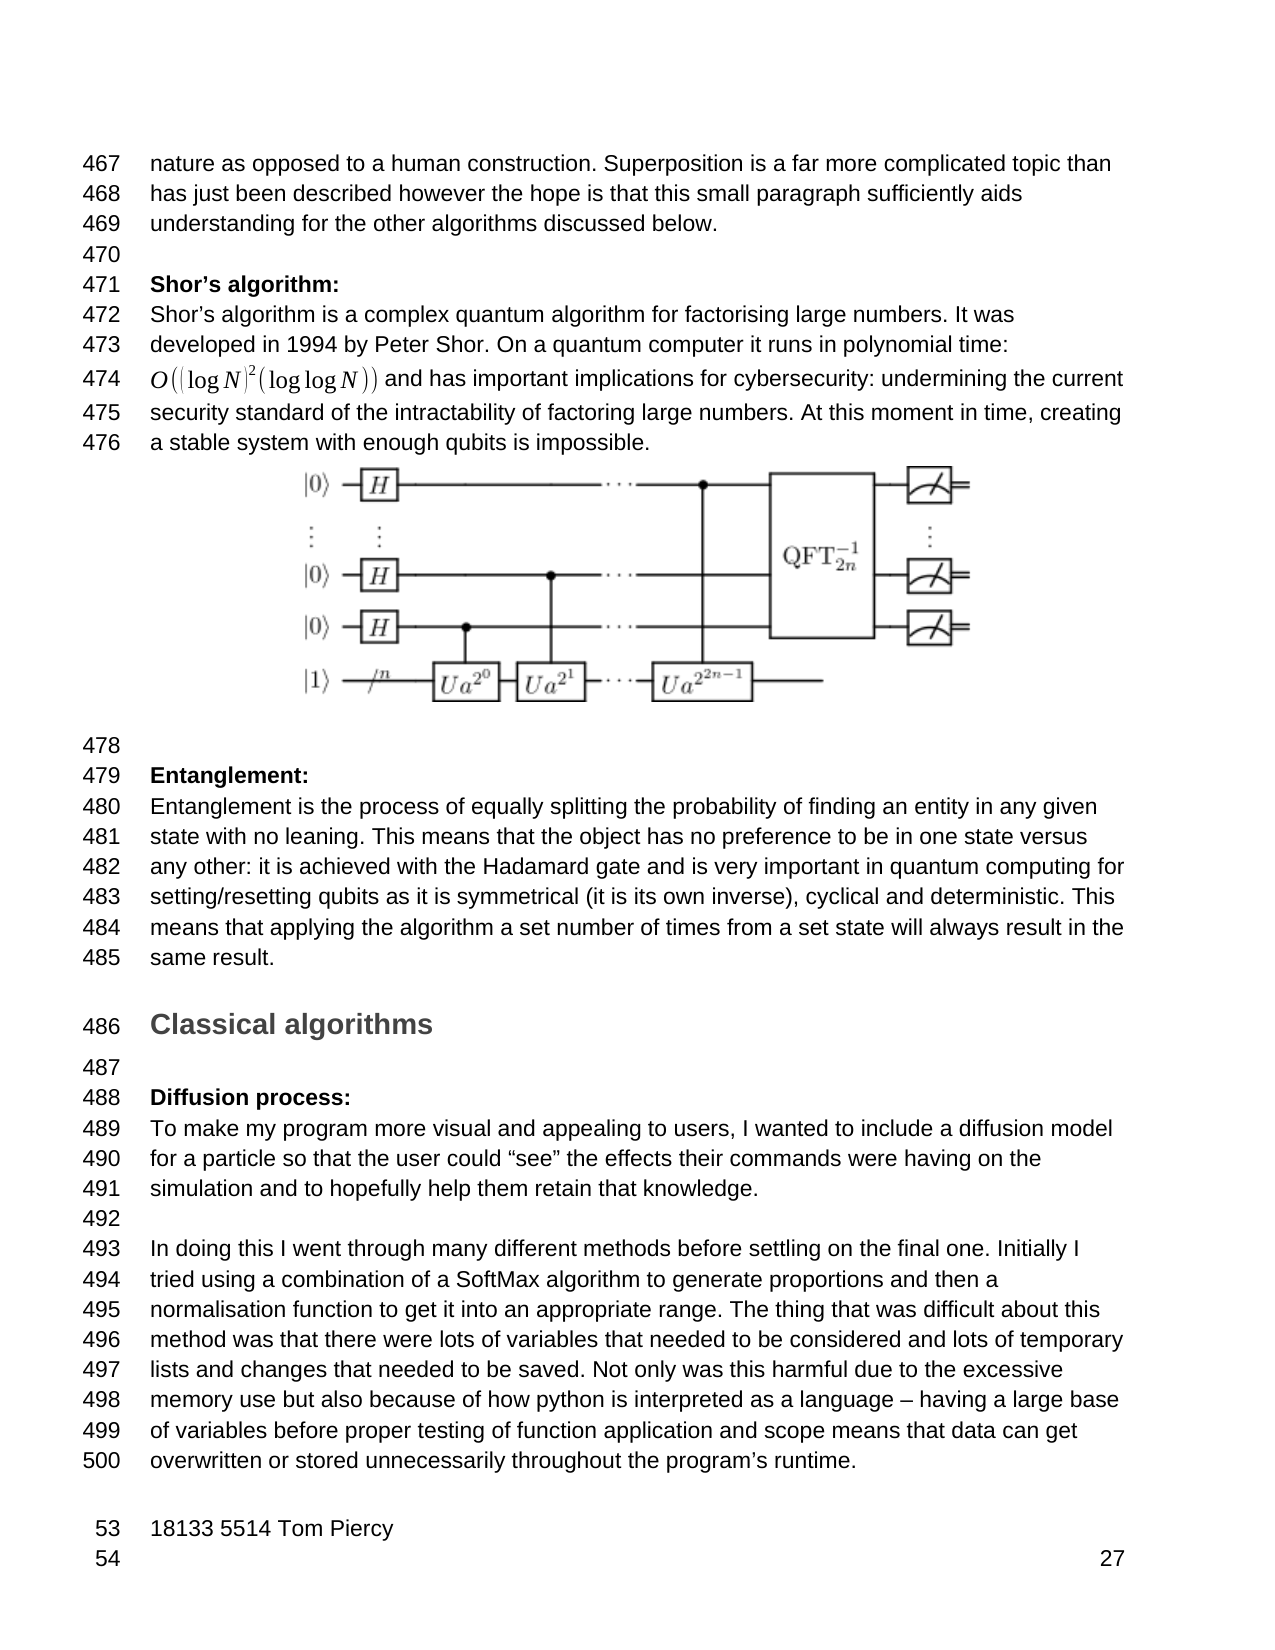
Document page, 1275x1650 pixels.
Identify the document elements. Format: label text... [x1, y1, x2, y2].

text In doing this I went through many different methods before settling on the final one. Initially I tried using a combination of a SoftMax algorithm to generate proportions and then a normalisation function to get it into an appropriate range. The thing that was difficult about this method was that there were lots of variables that needed to be considered and lots of temporary lists and changes that needed to be saved. Not only was this harmful due to the excessive memory use but also because of how python is interpreted as a language – having a large base of variables before proper testing of function application and scope means that data can get overwritten or stored unnecessarily throughout the program’s runtime. [150, 1235, 1125, 1473]
text Entanglement: [150, 762, 1125, 789]
text Diffusion process: [150, 1084, 1125, 1111]
subtitle Classical algorithms [150, 1007, 1125, 1041]
text Shor’s algorithm: [150, 271, 1125, 297]
text To make my program more visual and appealing to users, I wanted to include a diffusion model for a particle so that the user could “see” the effects their commands were having on the simulation and to hopefully help them retain that knowledge. [150, 1114, 1125, 1201]
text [150, 150, 1125, 237]
text Entanglement is the process of equally splitting the probability of finding an entity in any given state with no leaning. This means that the object has no preference to be in one state versus any other: it is achieved with the Hadamard gate and is very important in quantum computing for setting/resetting qubits as it is symmetrical (it is its own inverse), cyclical and deterministic. This means that applying the algorithm a set number of times from a set state will always result in the same result. [150, 793, 1125, 970]
picture [304, 466, 971, 702]
